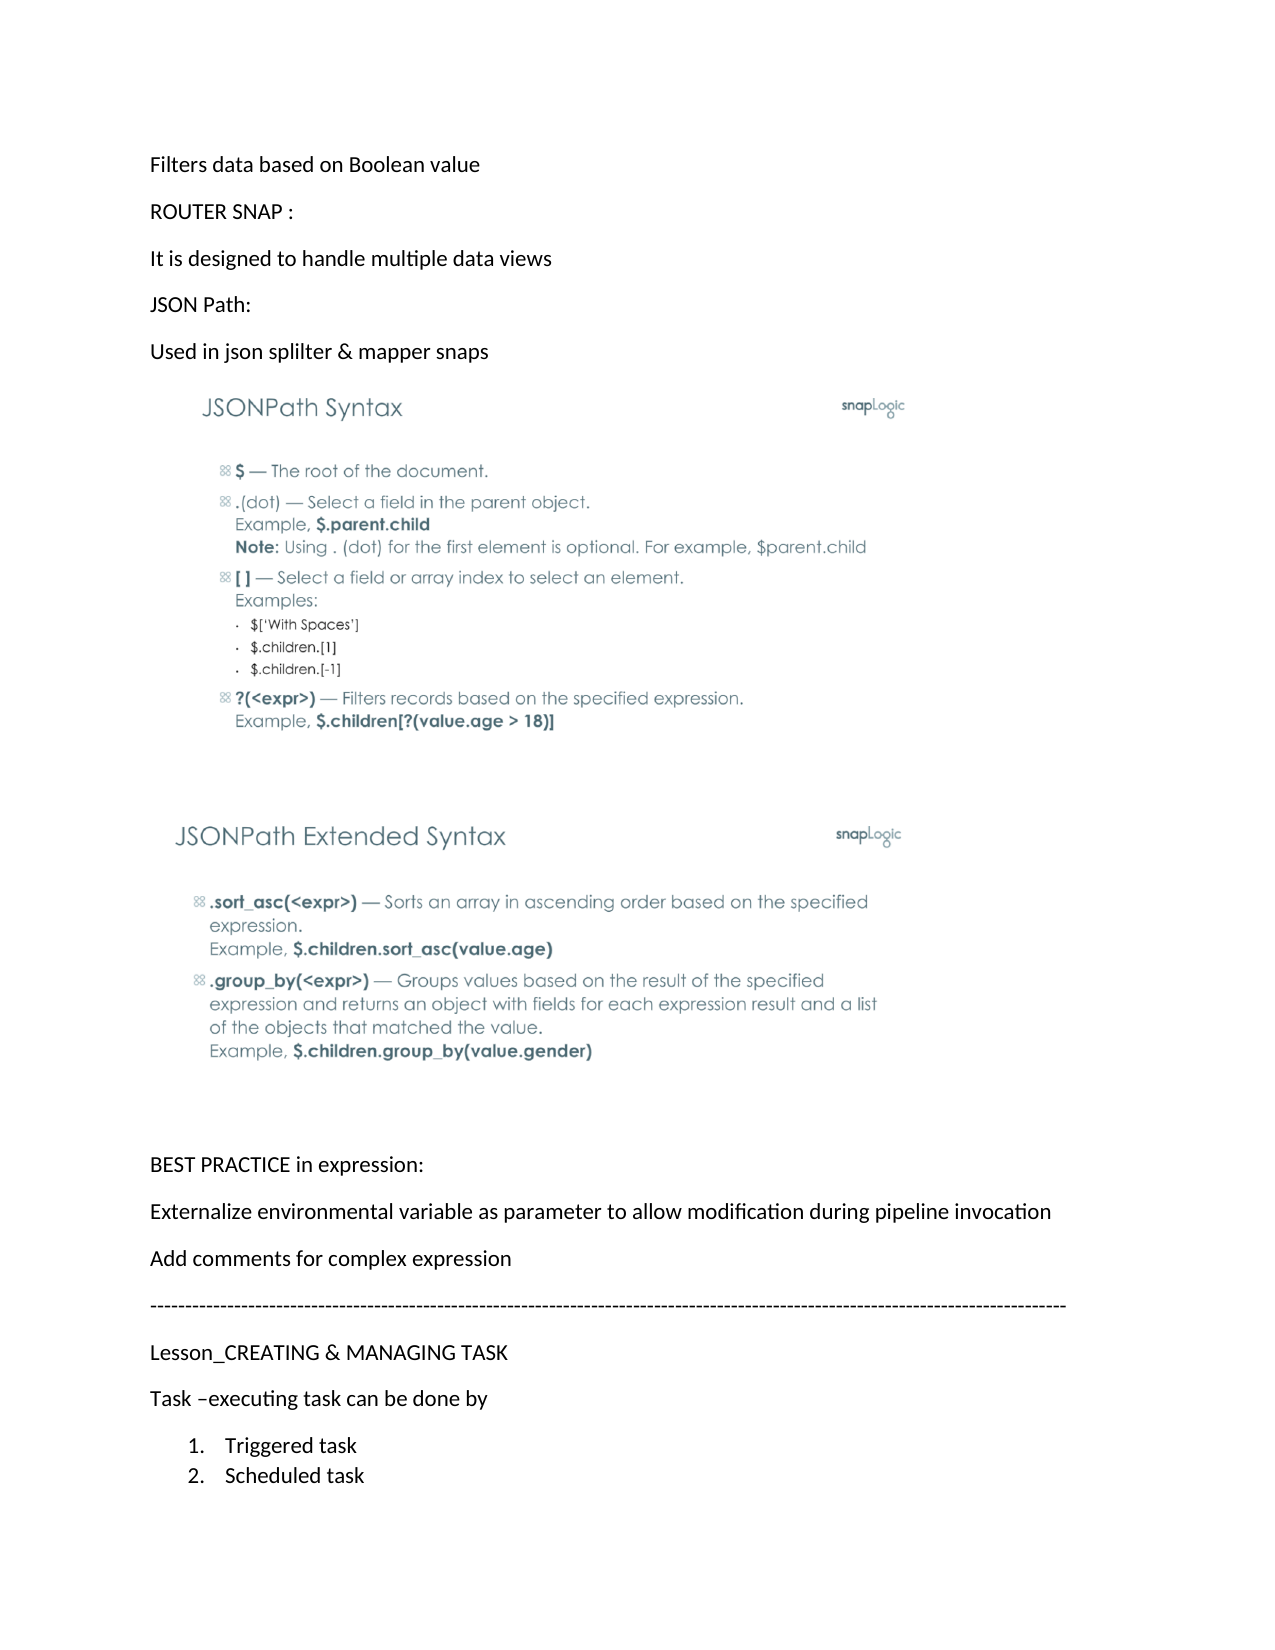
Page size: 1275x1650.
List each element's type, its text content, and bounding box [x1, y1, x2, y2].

list Triggered task [187, 1431, 1125, 1459]
text JSON Path: [150, 291, 1125, 319]
text Task –executing task can be done by [150, 1384, 1125, 1413]
text It is designed to handle multiple data views [150, 244, 1125, 272]
text BEST PRACTICE in expression: [150, 1150, 1125, 1178]
text Filters data based on Boolean value [150, 150, 1125, 178]
text ----------------------------------------------------------------------------------------------------------------------------------- [150, 1291, 1125, 1319]
text Lesson_CREATING & MANAGING TASK [150, 1338, 1125, 1366]
text Externalize environmental variable as parameter to allow modification during pipeline invocation [150, 1197, 1125, 1225]
text ROUTER SNAP : [150, 197, 1125, 225]
text Used in json splilter & mapper snaps [150, 337, 1125, 366]
list Scheduled task [187, 1462, 1125, 1490]
text Add comments for complex expression [150, 1244, 1125, 1272]
